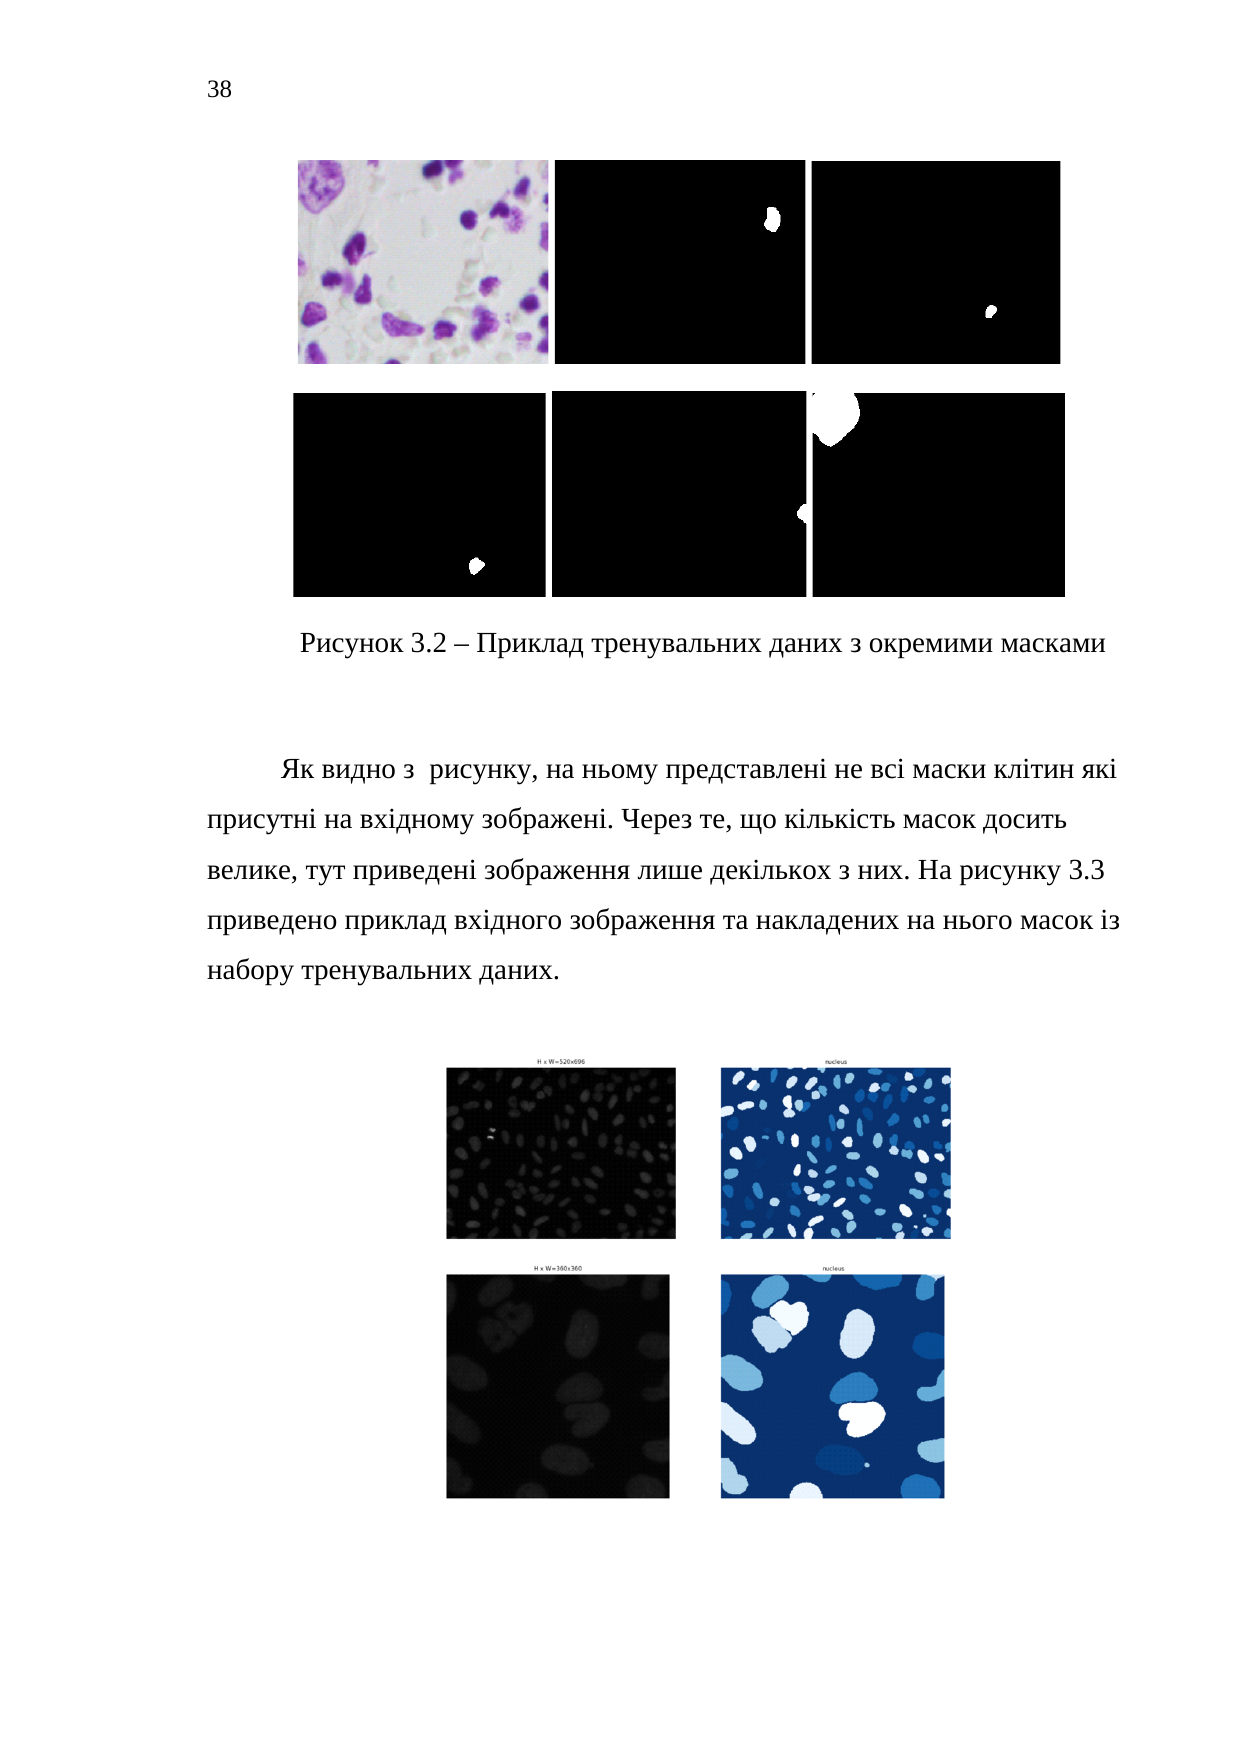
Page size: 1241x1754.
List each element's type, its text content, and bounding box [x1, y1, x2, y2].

picture [811, 161, 1061, 364]
picture [552, 391, 807, 597]
picture [297, 160, 549, 364]
picture [554, 160, 806, 364]
text Як видно з рисунку, на ньому представлені не всі маски клітин які присутні на вхідному зображені. Через те, що кількість масок досить велике, тут приведені зображення лише декількох з них. На рисунку 3.3 приведено приклад вхідного зображення та накладених на нього масок із набору тренувальних даних. [207, 751, 1152, 986]
picture [422, 1053, 983, 1511]
picture [293, 393, 546, 597]
text Рисунок 3.2 – Приклад тренувальних даних з окремими масками [207, 626, 1152, 659]
picture [812, 393, 1065, 597]
